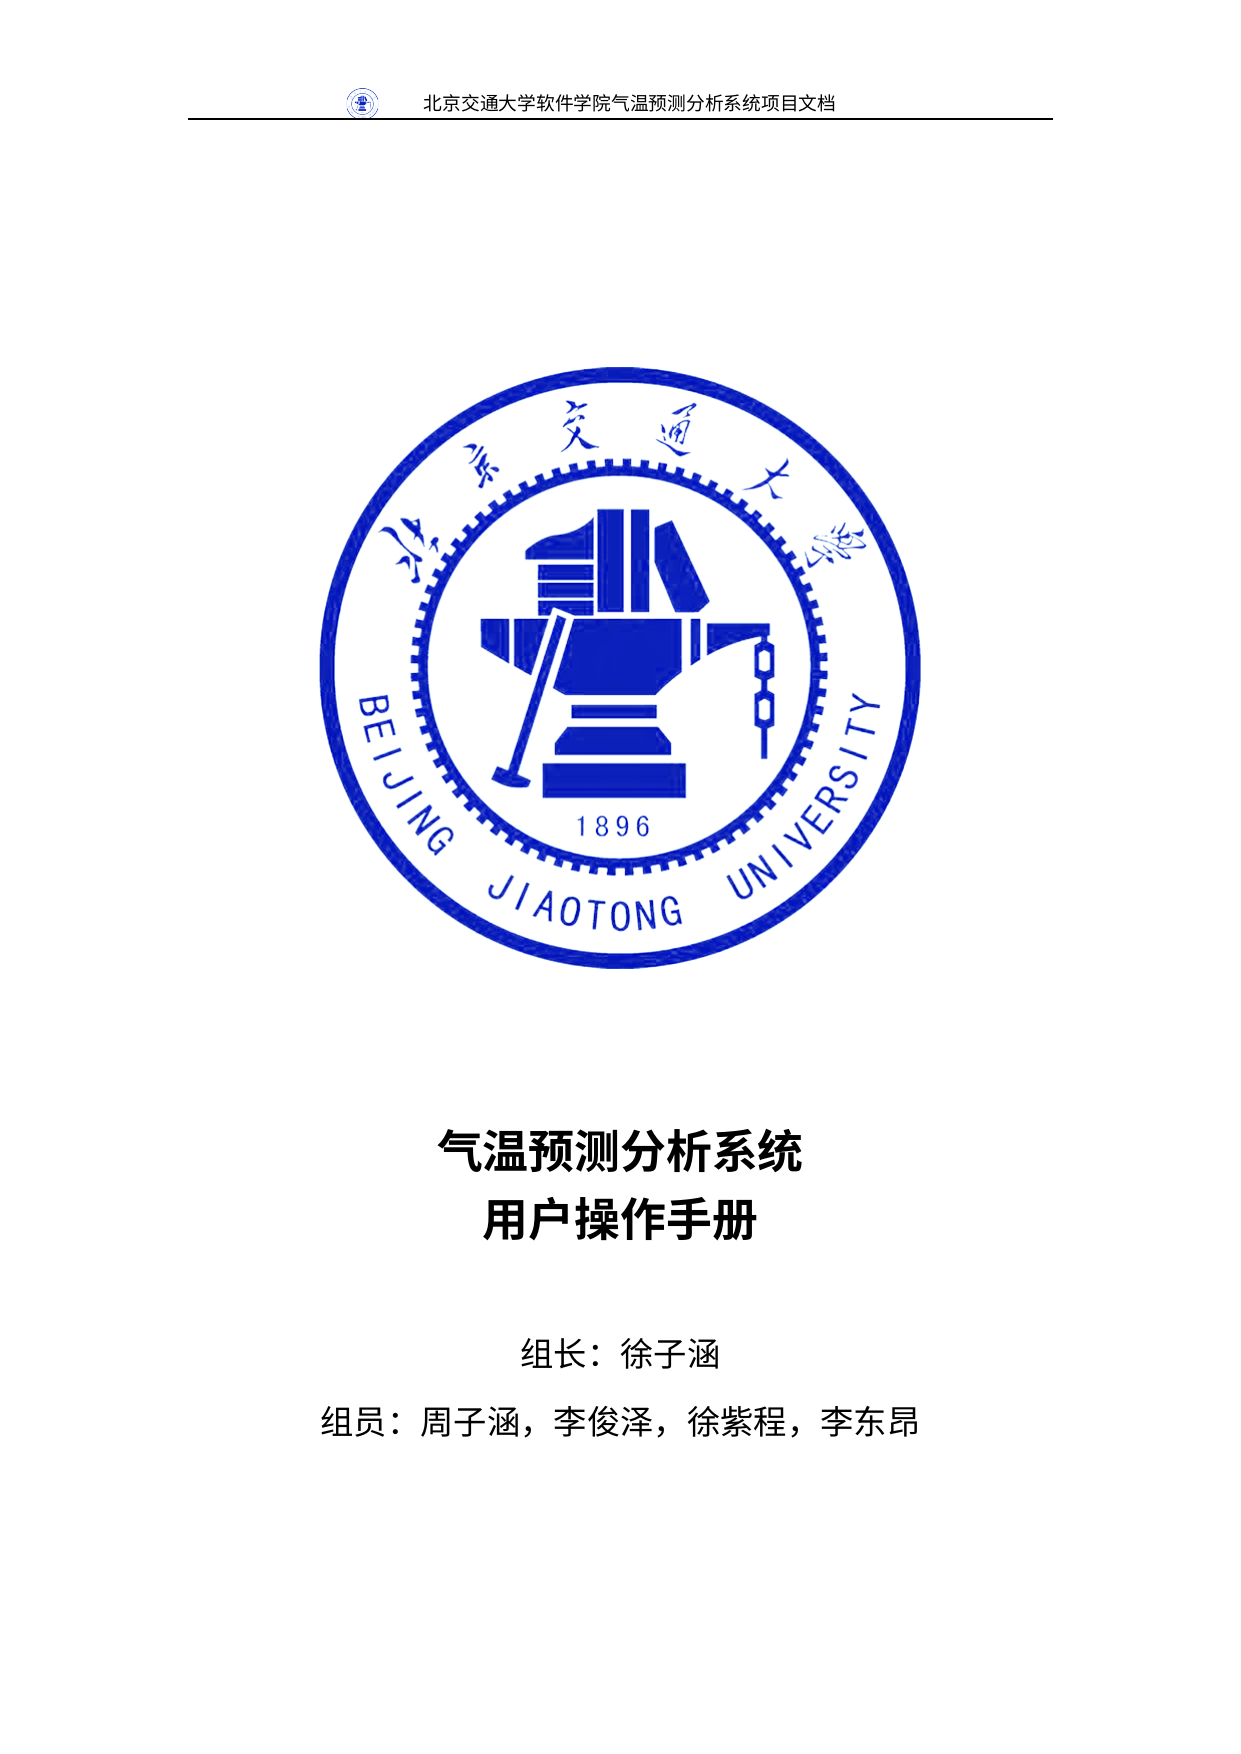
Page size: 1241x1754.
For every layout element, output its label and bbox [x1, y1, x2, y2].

picture [346, 88, 379, 118]
picture [319, 367, 921, 969]
